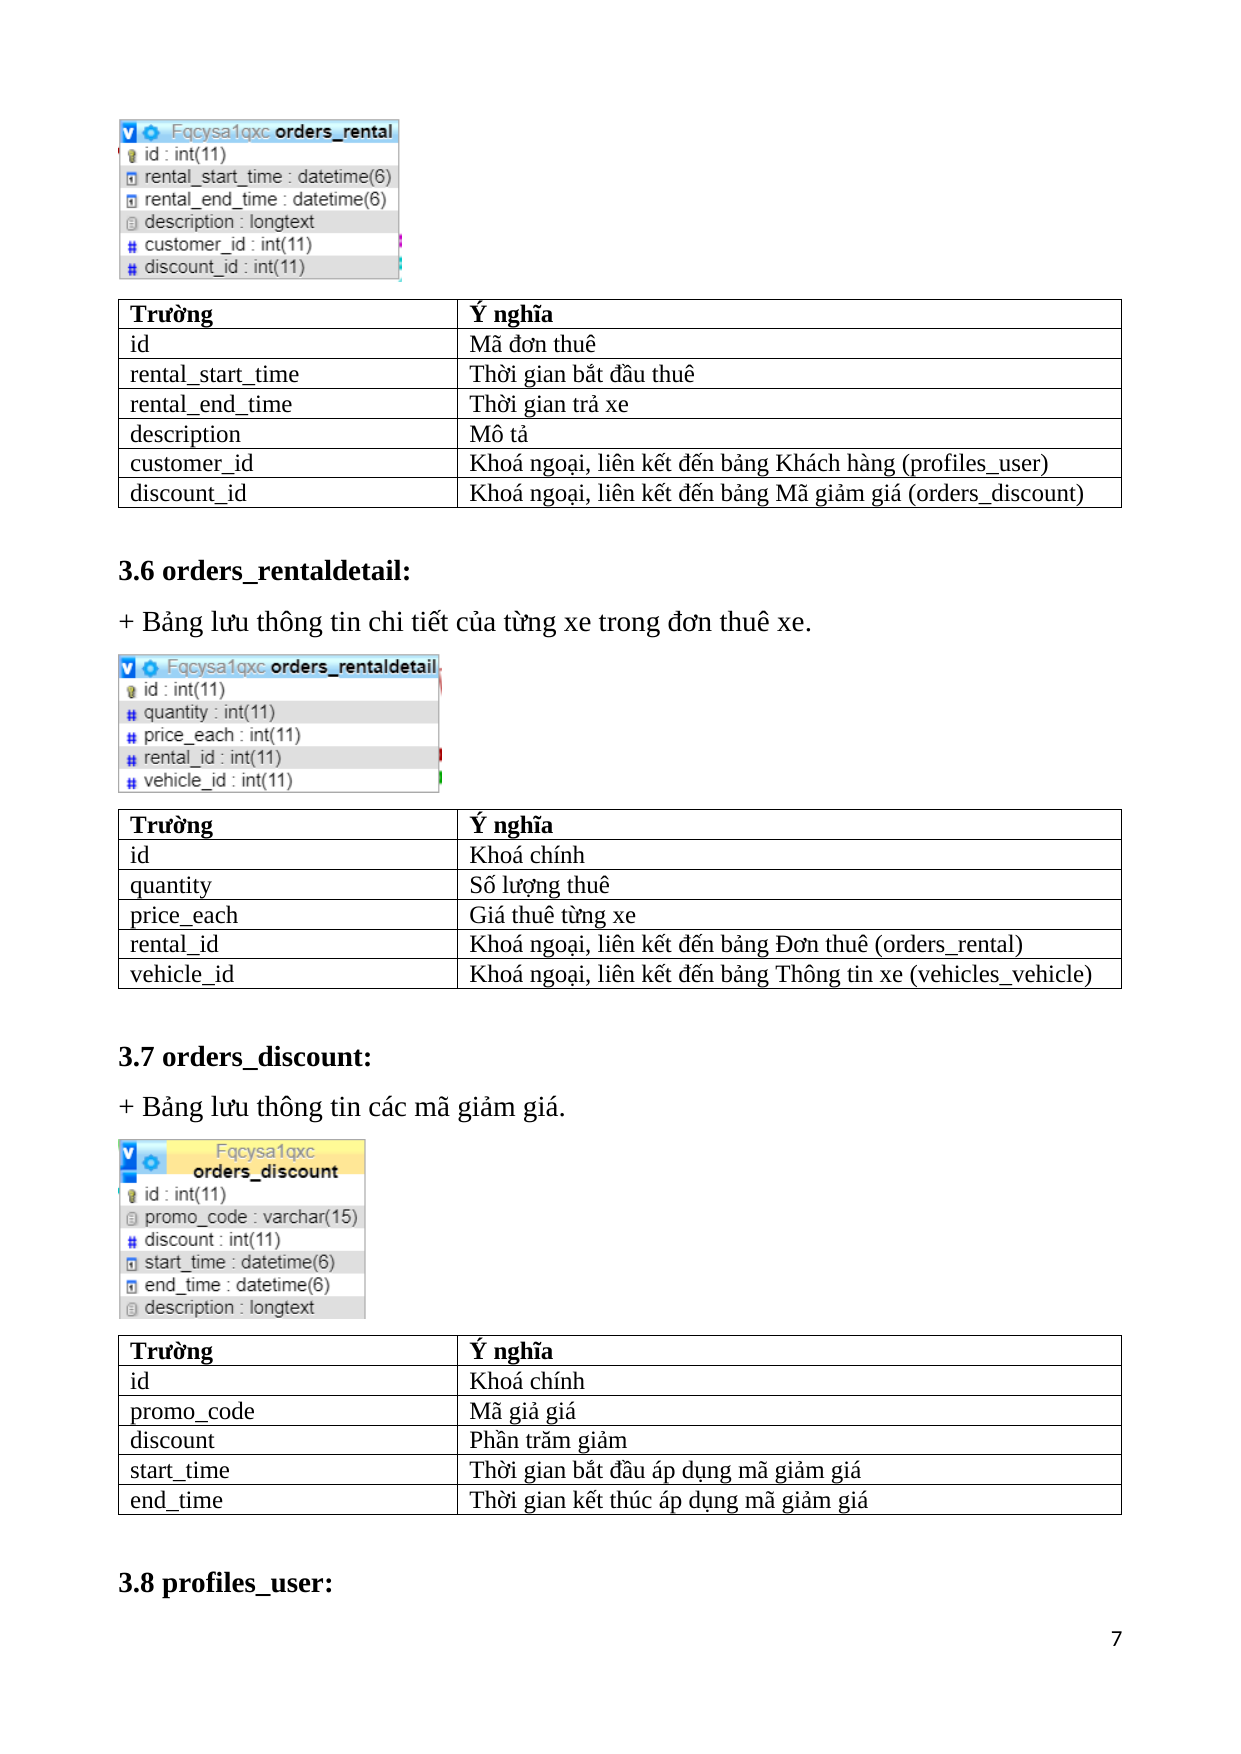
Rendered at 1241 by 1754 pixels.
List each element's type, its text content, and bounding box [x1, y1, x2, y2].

text 3.7 orders_discount: [118, 1039, 1122, 1073]
table_cell quantity [119, 870, 457, 899]
table_header Trường [119, 300, 457, 328]
table_cell start_time [119, 1455, 457, 1484]
table_cell Mã giả giá [458, 1396, 1121, 1424]
table_header Ý nghĩa [458, 1336, 1121, 1365]
table_cell end_time [119, 1485, 457, 1514]
table_cell Khoá chính [458, 840, 1121, 869]
table_cell Mã đơn thuê [458, 329, 1121, 358]
table_cell Thời gian kết thúc áp dụng mã giảm giá [458, 1485, 1121, 1514]
table_cell Thời gian trả xe [458, 389, 1121, 418]
table_cell vehicle_id [119, 959, 457, 988]
table_cell promo_code [119, 1396, 457, 1424]
table_cell description [119, 419, 457, 447]
table_cell Khoá ngoại, liên kết đến bảng Thông tin xe (vehicles_vehicle) [458, 959, 1121, 988]
table_header Trường [119, 1336, 457, 1365]
table_cell id [119, 329, 457, 358]
table_cell rental_id [119, 930, 457, 958]
table_cell price_each [119, 900, 457, 928]
table_cell Khoá ngoại, liên kết đến bảng Khách hàng (profiles_user) [458, 449, 1121, 477]
table_cell discount [119, 1426, 457, 1454]
text + Bảng lưu thông tin chi tiết của từng xe trong đơn thuê xe. [118, 604, 1122, 637]
table_header Trường [119, 810, 457, 839]
picture [118, 118, 402, 282]
table_cell discount_id [119, 478, 457, 507]
text + Bảng lưu thông tin các mã giảm giá. [118, 1089, 1122, 1123]
picture [118, 1139, 367, 1319]
table_cell Khoá chính [458, 1366, 1121, 1395]
table_cell Khoá ngoại, liên kết đến bảng Đơn thuê (orders_rental) [458, 930, 1121, 958]
text 3.8 profiles_user: [118, 1565, 1122, 1599]
table_header Ý nghĩa [458, 810, 1121, 839]
picture [118, 653, 442, 793]
table_cell Khoá ngoại, liên kết đến bảng Mã giảm giá (orders_discount) [458, 478, 1121, 507]
table_cell id [119, 840, 457, 869]
table_cell Số lượng thuê [458, 870, 1121, 899]
text 3.6 orders_rentaldetail: [118, 553, 1122, 587]
table_header Ý nghĩa [458, 300, 1121, 328]
table_cell Giá thuê từng xe [458, 900, 1121, 928]
table_cell customer_id [119, 449, 457, 477]
table_cell Thời gian bắt đầu áp dụng mã giảm giá [458, 1455, 1121, 1484]
table_cell Phần trăm giảm [458, 1426, 1121, 1454]
table_cell Mô tả [458, 419, 1121, 447]
table_cell rental_end_time [119, 389, 457, 418]
table_cell Thời gian bắt đầu thuê [458, 359, 1121, 388]
table_cell id [119, 1366, 457, 1395]
table_cell rental_start_time [119, 359, 457, 388]
